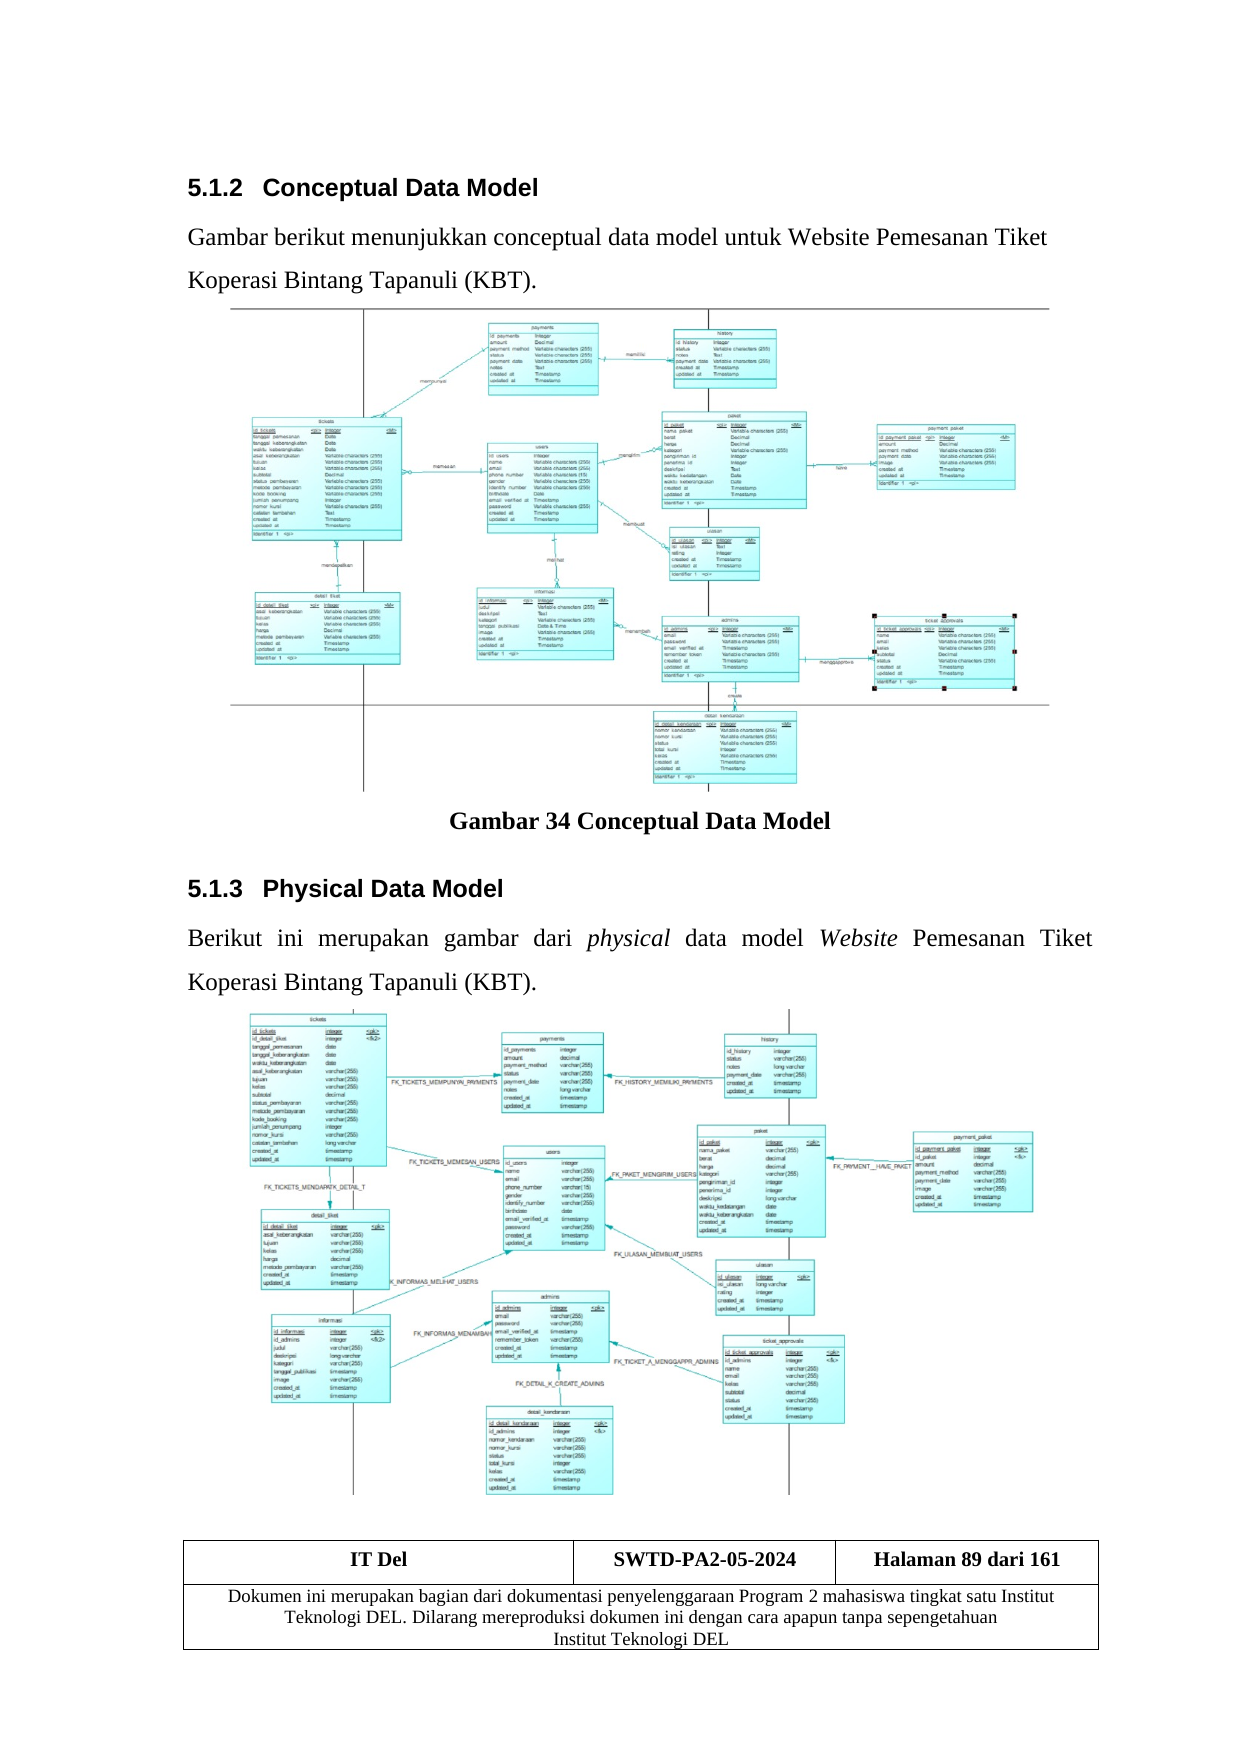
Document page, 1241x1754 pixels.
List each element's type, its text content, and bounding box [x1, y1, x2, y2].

picture [241, 1009, 1038, 1495]
text Gambar berikut menunjukkan conceptual data model untuk Website Pemesanan Tiket Koperasi Bintang Tapanuli (KBT). [187, 222, 1092, 294]
picture [230, 308, 1050, 792]
text Gambar 34 Conceptual Data Model [187, 806, 1092, 835]
subtitle Physical Data Model [187, 874, 1092, 903]
subtitle Conceptual Data Model [187, 173, 1092, 201]
text Berikut ini merupakan gambar dari physical data model Website Pemesanan Tiket Koperasi Bintang Tapanuli (KBT). [187, 923, 1092, 995]
